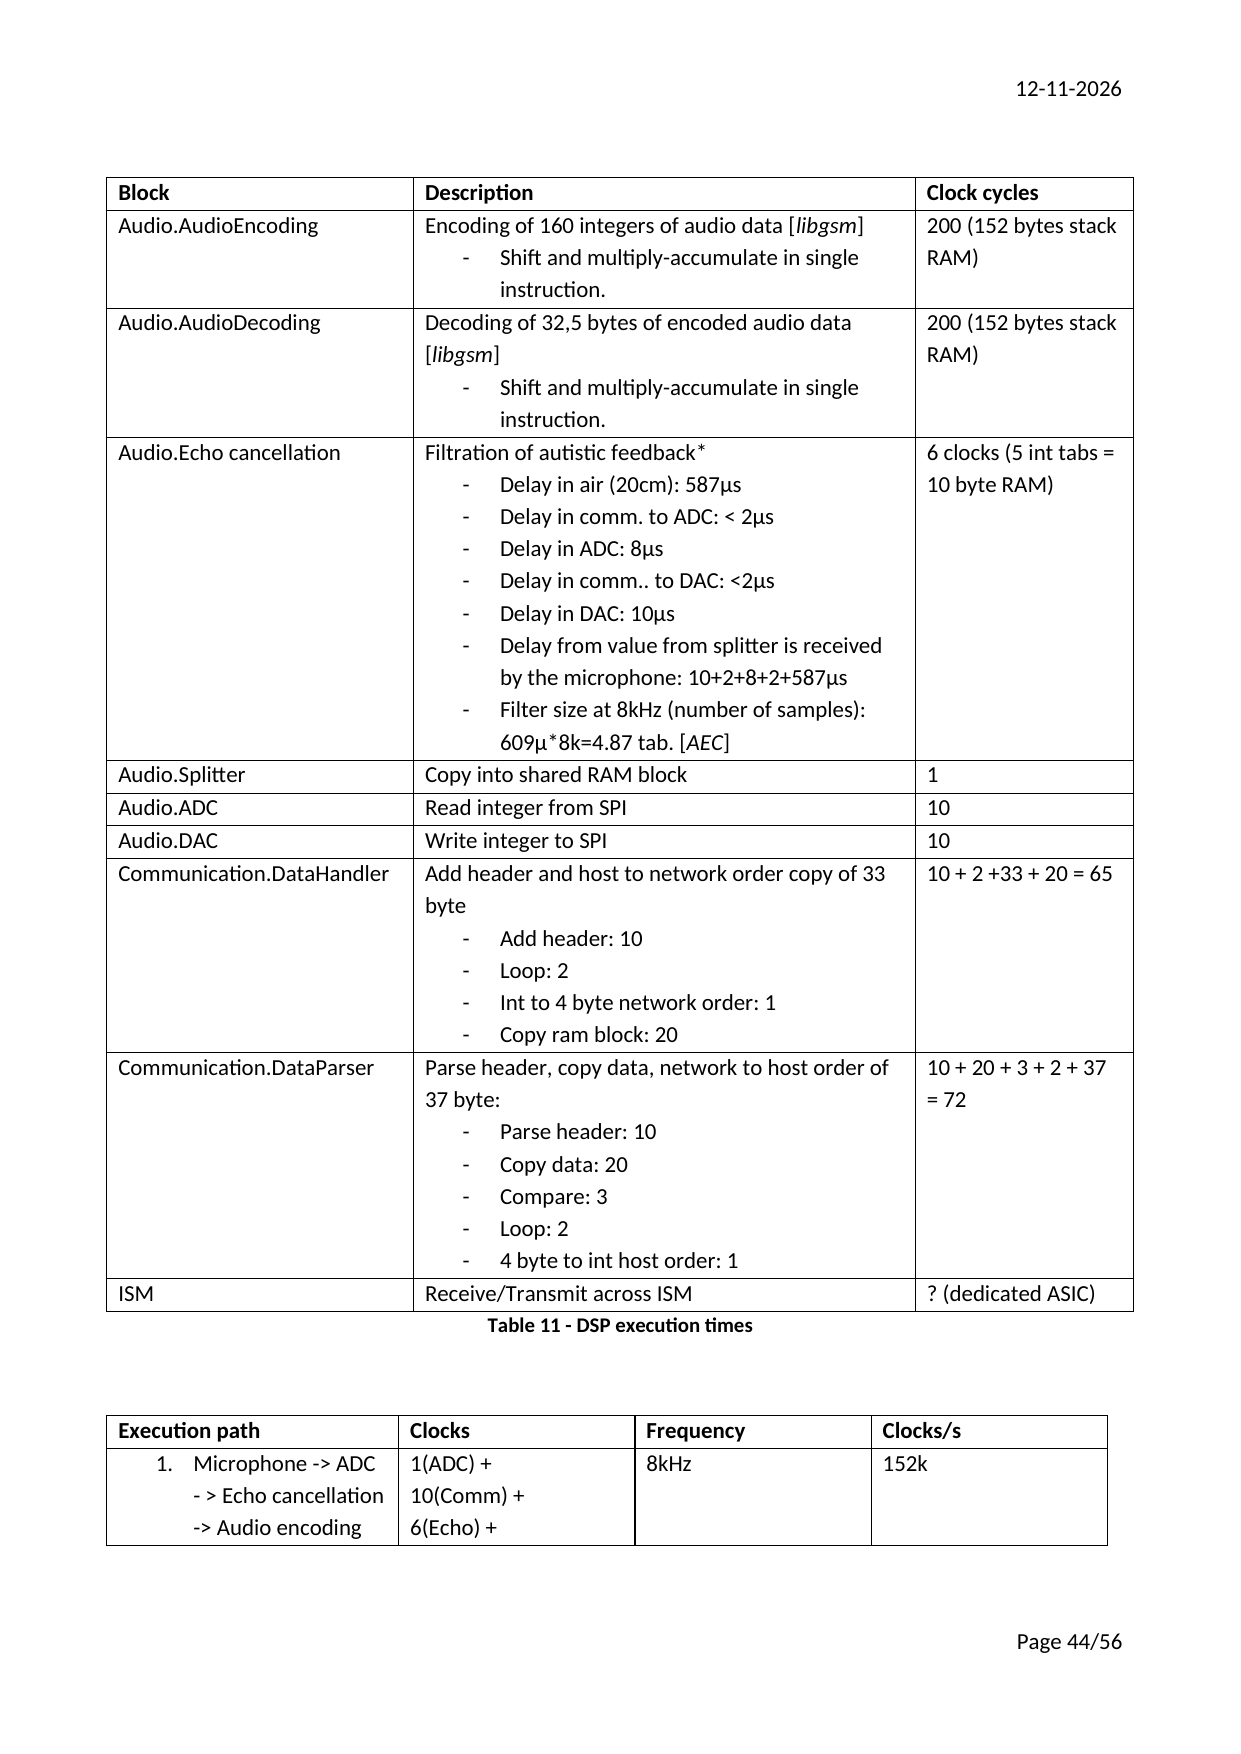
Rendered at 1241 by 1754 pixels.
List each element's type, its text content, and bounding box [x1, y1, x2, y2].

table_cell Audio.AudioDecoding [107, 309, 413, 437]
table_header Description [414, 178, 915, 210]
table_cell Audio.DAC [107, 826, 413, 858]
table_cell Add header and host to network order copy of 33 byte Add header: 10 Loop: 2 Int to 4 byte network order: 1 Copy ram block: 20 [414, 859, 915, 1052]
table_cell 10 [916, 794, 1133, 825]
table_cell Write integer to SPI [414, 826, 915, 858]
table_cell Communication.DataHandler [107, 859, 413, 1052]
table_cell 200 (152 bytes stack RAM) [916, 211, 1133, 307]
table_cell 152k [872, 1449, 1107, 1545]
table_cell Audio.Echo cancellation [107, 438, 413, 759]
table_cell Receive/Transmit across ISM [414, 1279, 915, 1311]
table_cell 10 [916, 826, 1133, 858]
table_cell 6 clocks (5 int tabs = 10 byte RAM) [916, 438, 1133, 759]
table_cell 1 [916, 761, 1133, 792]
table_cell Audio.ADC [107, 794, 413, 825]
table_header Clocks/s [872, 1416, 1107, 1448]
text Table 11 - DSP execution times [118, 1312, 1122, 1337]
table_header Clock cycles [916, 178, 1133, 210]
table_cell 10 + 20 + 3 + 2 + 37 = 72 [916, 1053, 1133, 1278]
table_cell Filtration of autistic feedback* Delay in air (20cm): 587µs Delay in comm. to ADC: < 2µs Delay in ADC: 8µs Delay in comm.. to DAC: <2µs Delay in DAC: 10µs Delay from value from splitter is received by the microphone: 10+2+8+2+587µs Filter size at 8kHz (number of samples): 609µ*8k=4.87 tab. [AEC] [414, 438, 915, 759]
table_cell Communication.DataParser [107, 1053, 413, 1278]
table_cell 10 + 2 +33 + 20 = 65 [916, 859, 1133, 1052]
table_cell Encoding of 160 integers of audio data [libgsm] Shift and multiply-accumulate in single instruction. [414, 211, 915, 307]
table_header Execution path [107, 1416, 398, 1448]
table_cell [107, 1449, 398, 1545]
table_header Block [107, 178, 413, 210]
table_header Frequency [636, 1416, 871, 1448]
table_cell Decoding of 32,5 bytes of encoded audio data [libgsm] Shift and multiply-accumulate in single instruction. [414, 309, 915, 437]
table_cell ISM [107, 1279, 413, 1311]
table_cell Parse header, copy data, network to host order of 37 byte: Parse header: 10 Copy data: 20 Compare: 3 Loop: 2 4 byte to int host order: 1 [414, 1053, 915, 1278]
table_cell ? (dedicated ASIC) [916, 1279, 1133, 1311]
table_cell Audio.AudioEncoding [107, 211, 413, 307]
table_cell 8kHz [636, 1449, 871, 1545]
table_cell Copy into shared RAM block [414, 761, 915, 792]
table_header Clocks [399, 1416, 634, 1448]
table_cell Audio.Splitter [107, 761, 413, 792]
table_cell Read integer from SPI [414, 794, 915, 825]
table_cell 200 (152 bytes stack RAM) [916, 309, 1133, 437]
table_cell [399, 1449, 634, 1545]
